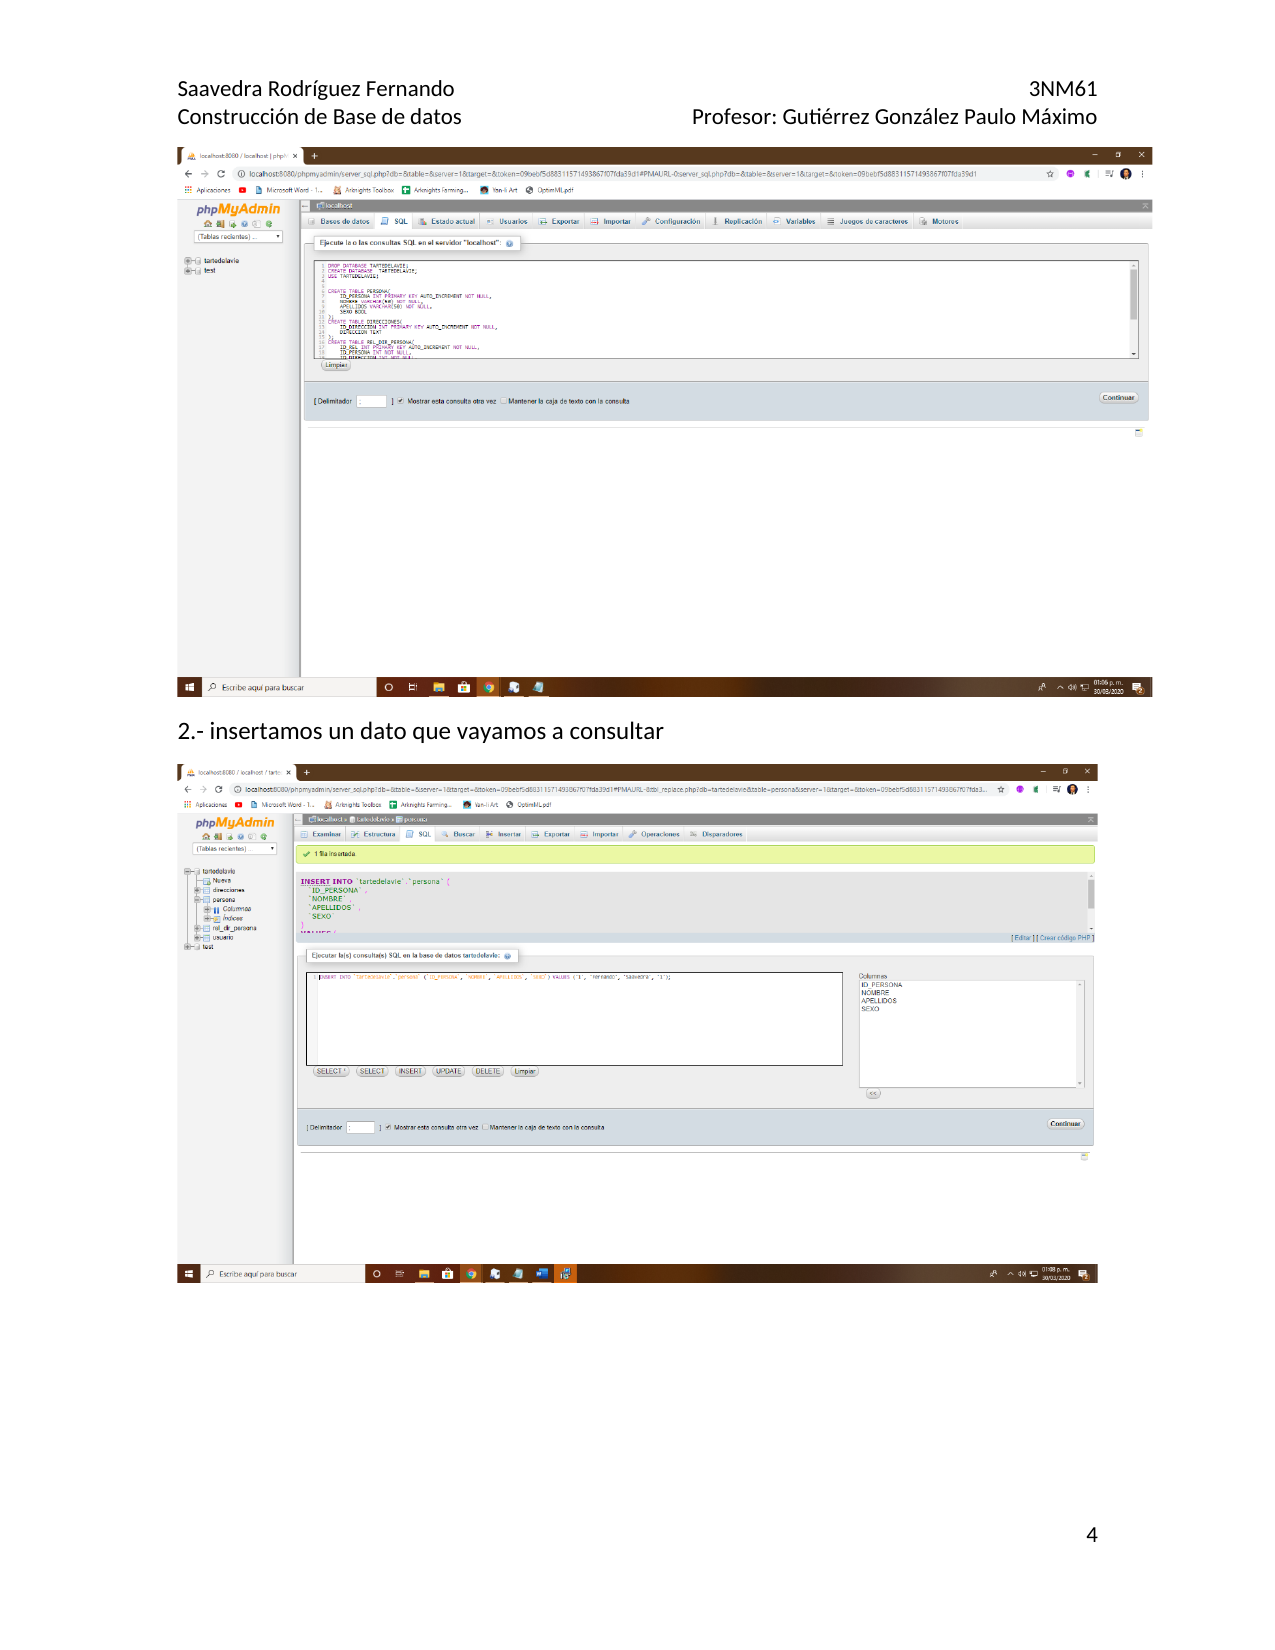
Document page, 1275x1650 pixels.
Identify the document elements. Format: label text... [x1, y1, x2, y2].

picture [177, 147, 1153, 697]
text 2.- insertamos un dato que vayamos a consultar [177, 715, 1098, 746]
picture [177, 764, 1098, 1283]
